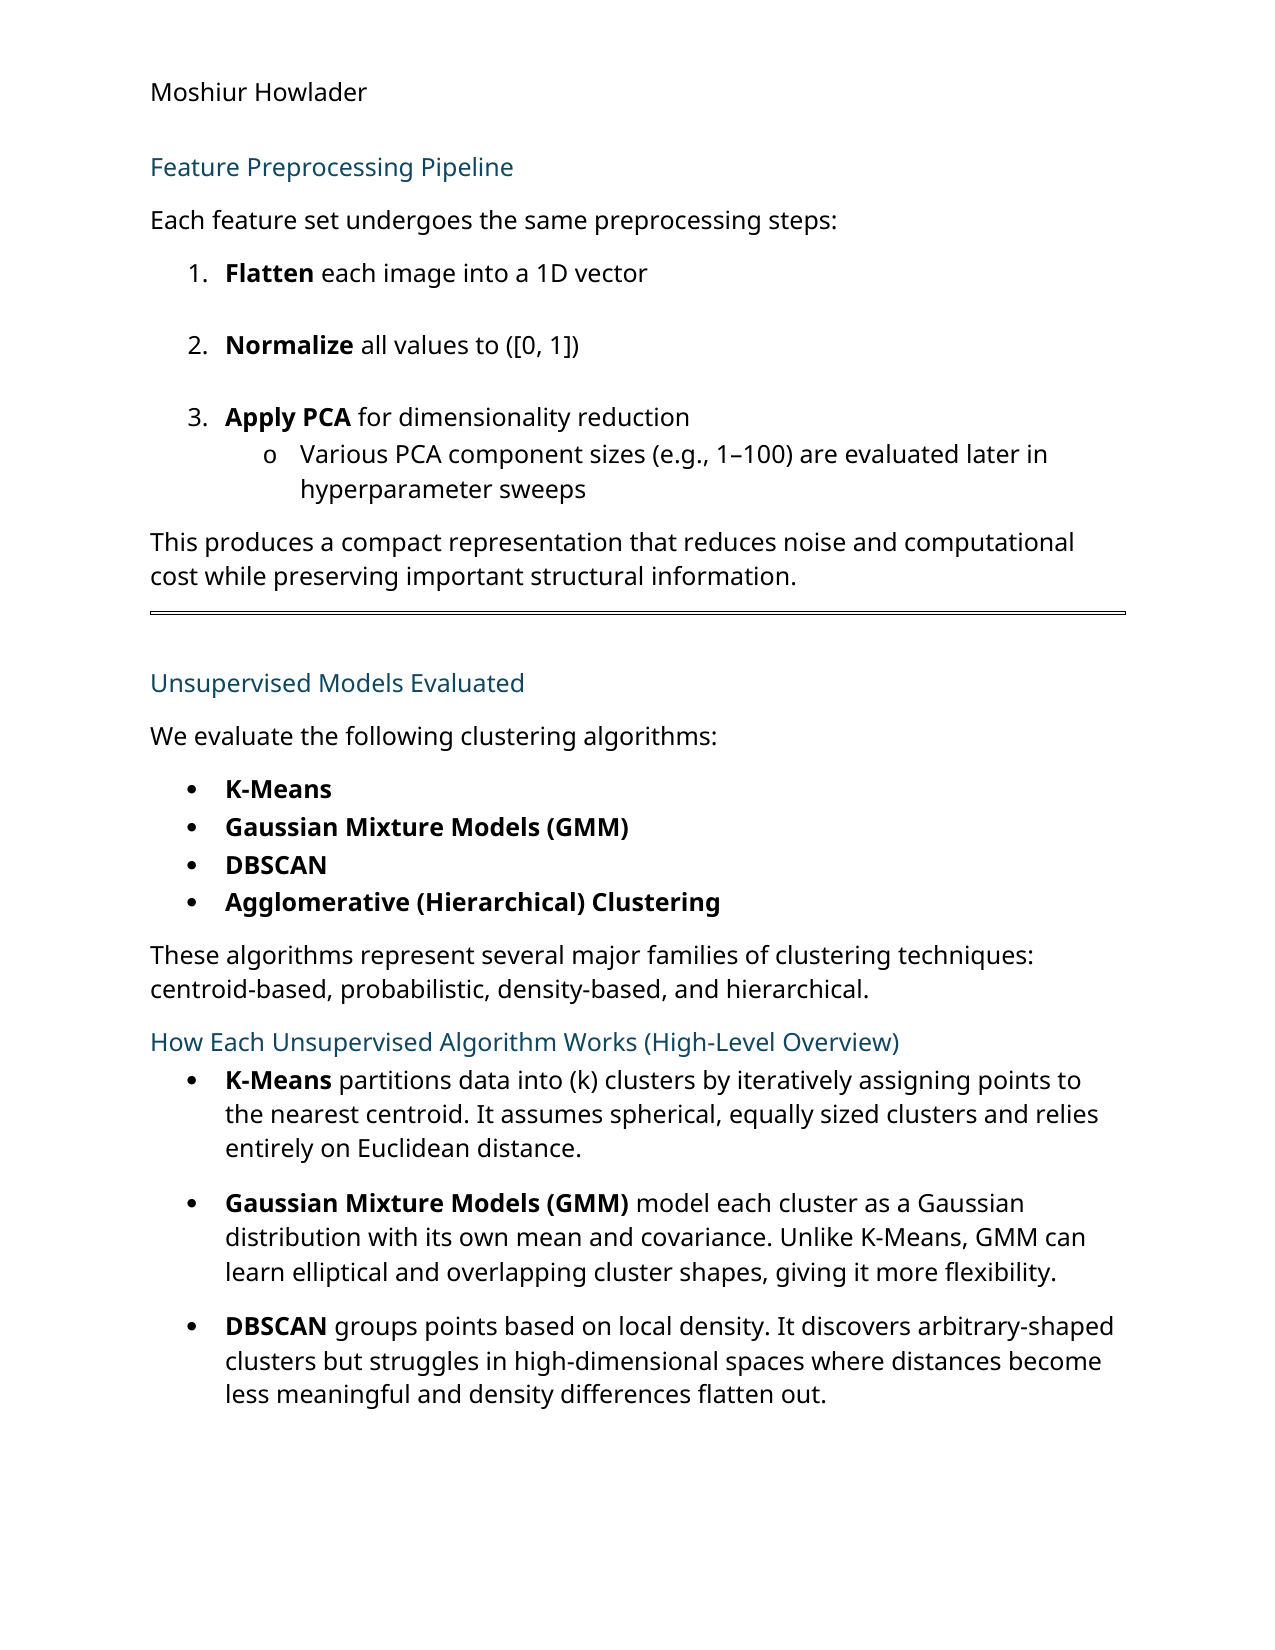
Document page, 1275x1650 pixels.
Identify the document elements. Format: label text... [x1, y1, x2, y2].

subtitle Unsupervised Models Evaluated [150, 666, 1125, 700]
list Apply PCA for dimensionality reduction [187, 399, 1125, 433]
text Each feature set undergoes the same preprocessing steps: [150, 203, 1125, 237]
text We evaluate the following clustering algorithms: [150, 719, 1125, 753]
list DBSCAN [187, 847, 1125, 881]
list DBSCAN groups points based on local density. It discovers arbitrary-shaped clusters but struggles in high-dimensional spaces where distances become less meaningful and density differences flatten out. [187, 1309, 1125, 1411]
list Gaussian Mixture Models (GMM) model each cluster as a Gaussian distribution with its own mean and covariance. Unlike K-Means, GMM can learn elliptical and overlapping cluster shapes, giving it more flexibility. [187, 1186, 1125, 1288]
list Gaussian Mixture Models (GMM) [187, 809, 1125, 843]
text These algorithms represent several major families of clustering techniques: centroid-based, probabilistic, density-based, and hierarchical. [150, 938, 1125, 1006]
subtitle Feature Preprocessing Pipeline [150, 150, 1125, 184]
list Agglomerative (Hierarchical) Clustering [187, 885, 1125, 919]
list Normalize all values to ([0, 1]) [187, 327, 1125, 396]
list K-Means [187, 772, 1125, 806]
text This produces a compact representation that reduces noise and computational cost while preserving important structural information. [150, 524, 1125, 592]
list Various PCA component sizes (e.g., 1–100) are evaluated later in hyperparameter sweeps [262, 437, 1125, 506]
list K-Means partitions data into (k) clusters by iteratively assigning points to the nearest centroid. It assumes spherical, equally sized clusters and relies entirely on Euclidean distance. [187, 1063, 1125, 1165]
list Flatten each image into a 1D vector [187, 256, 1125, 324]
subtitle How Each Unsupervised Algorithm Works (High-Level Overview) [150, 1025, 1125, 1059]
